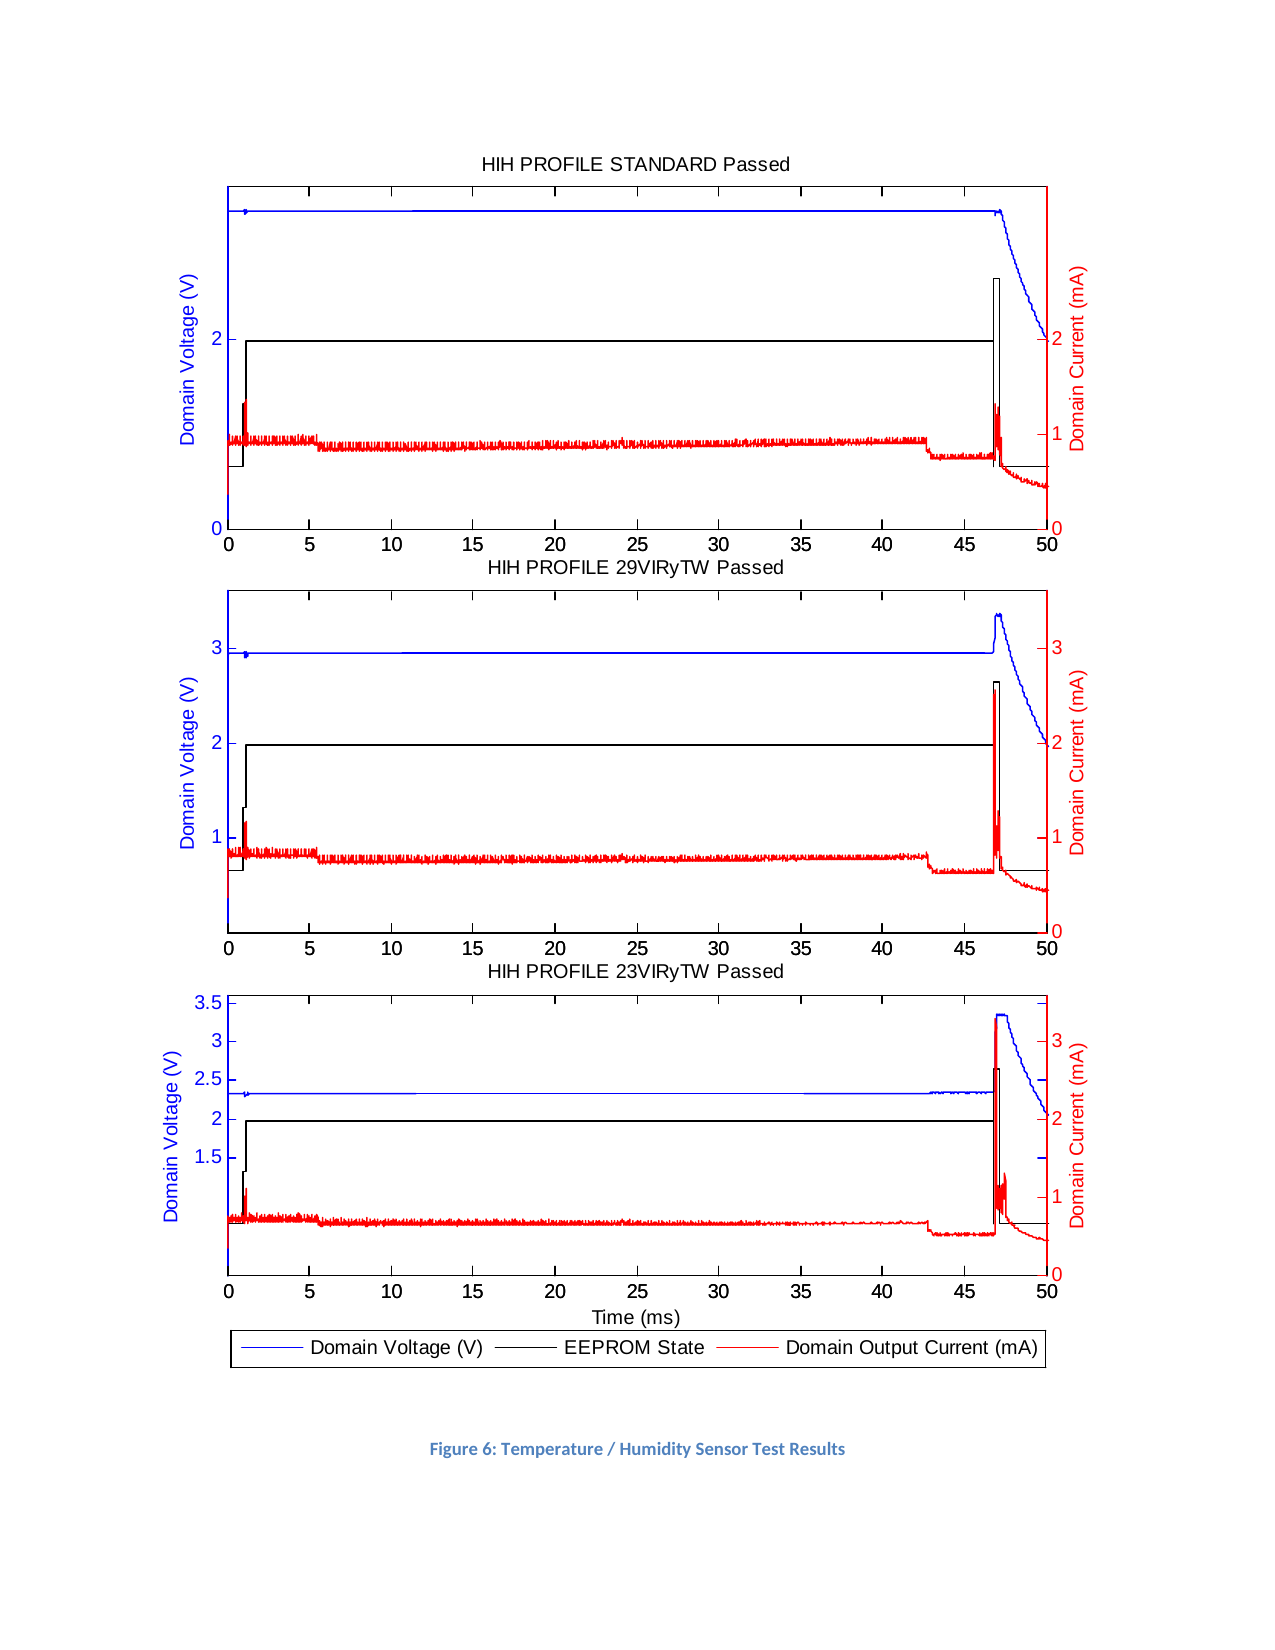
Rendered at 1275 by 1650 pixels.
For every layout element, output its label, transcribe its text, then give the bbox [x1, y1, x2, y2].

text Figure : Temperature / Humidity Sensor Test Results [150, 1437, 1125, 1460]
